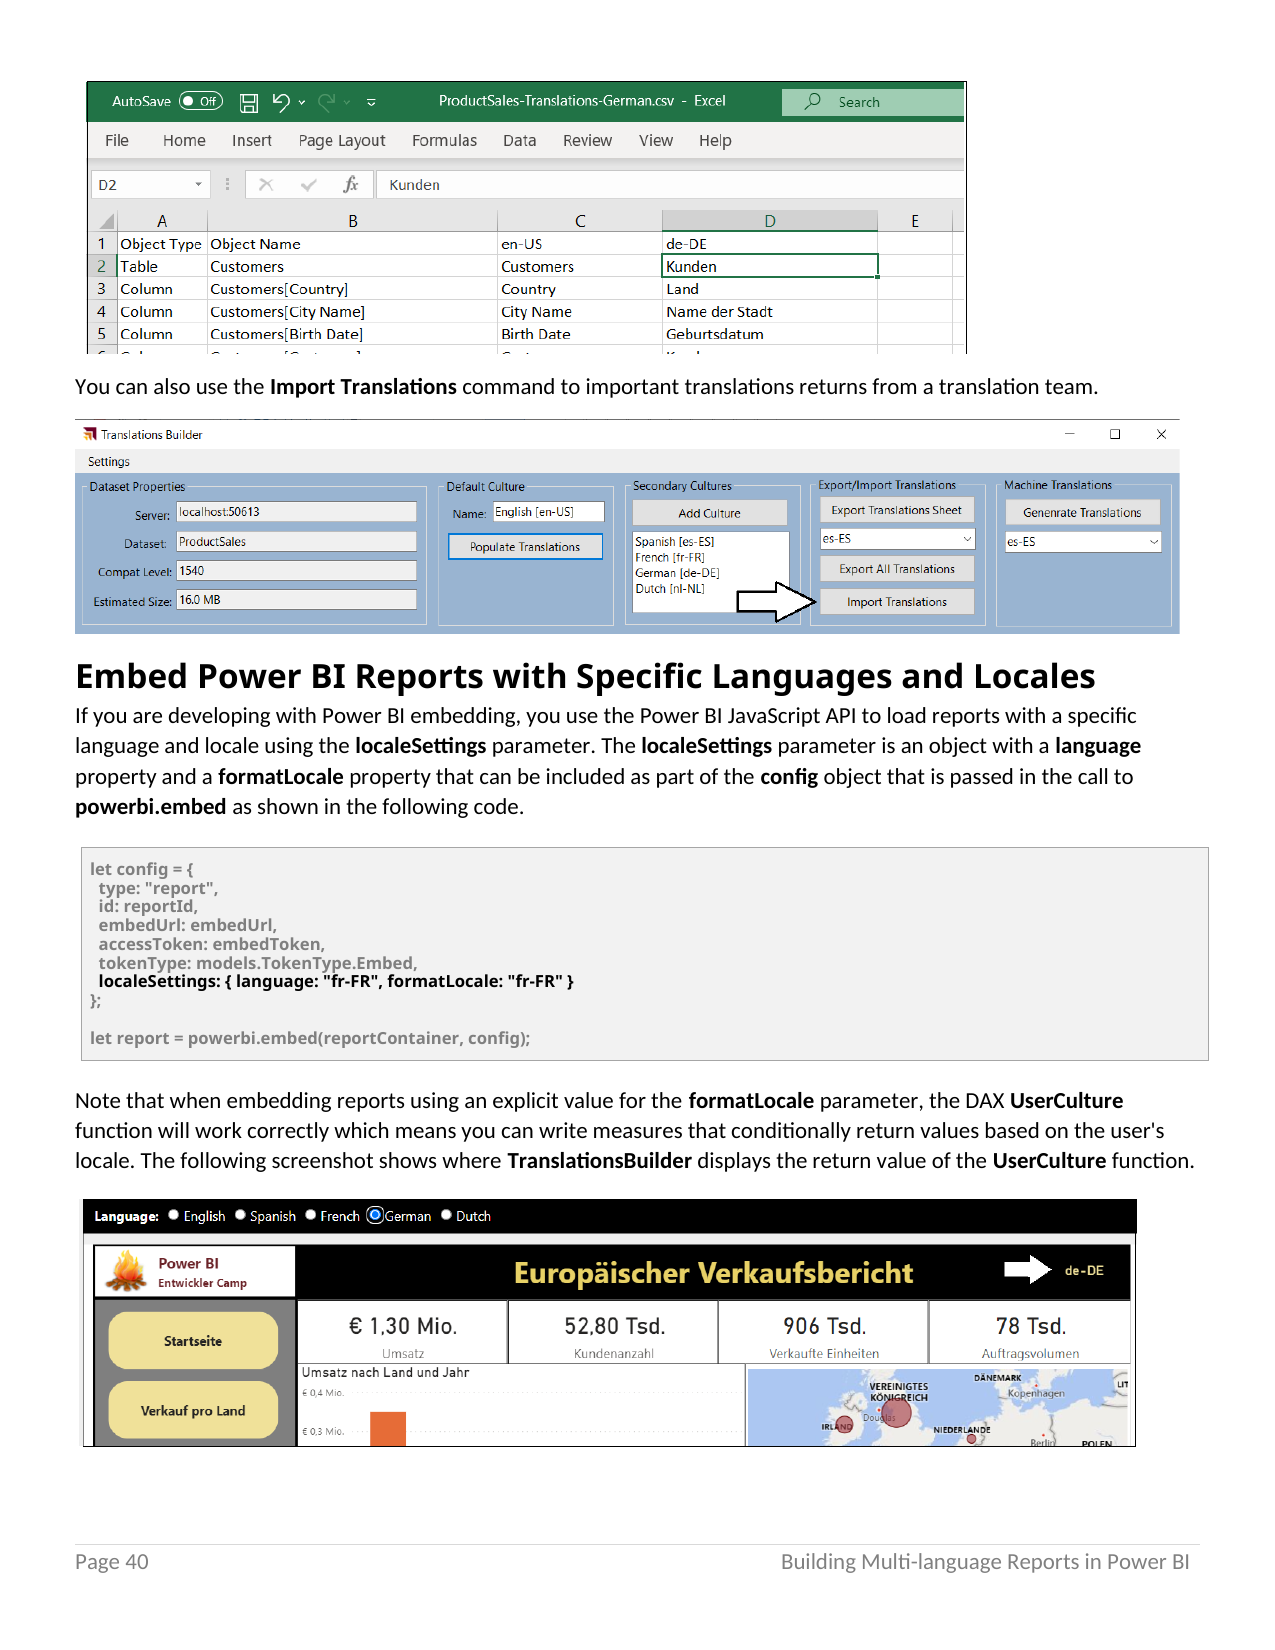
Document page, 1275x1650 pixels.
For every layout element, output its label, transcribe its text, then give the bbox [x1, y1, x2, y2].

list type: "report", [82, 866, 1208, 885]
list embedUrl: embedUrl, [82, 903, 1208, 922]
list }; [82, 978, 1208, 997]
subtitle Embed Power BI Reports with Specific Languages and Locales [75, 652, 1200, 698]
list id: reportId, [82, 885, 1208, 903]
picture [75, 419, 1180, 634]
list localeSettings: { language: "fr-FR", formatLocale: "fr-FR" } [82, 960, 1208, 978]
picture [75, 1193, 1139, 1453]
text You can also use the Import Translations command to important translations returns from a translation team. [75, 372, 1200, 400]
text If you are developing with Power BI embedding, you use the Power BI JavaScript API to load reports with a specific language and locale using the localeSettings parameter. The localeSettings parameter is an object with a language property and a formatLocale property that can be included as part of the config object that is passed in the call to powerbi.embed as shown in the following code. [75, 701, 1200, 820]
picture [75, 75, 976, 354]
text Note that when embedding reports using an explicit value for the formatLocale parameter, the DAX UserCulture function will work correctly which means you can write measures that conditionally return values based on the user's locale. The following screenshot shows where TranslationsBuilder displays the return value of the UserCulture function. [75, 1086, 1200, 1174]
list accessToken: embedToken, [82, 922, 1208, 941]
list tokenType: models.TokenType.Embed, [82, 941, 1208, 960]
list let report = powerbi.embed(reportContainer, config); [82, 1016, 1208, 1060]
list let config = { [82, 848, 1208, 866]
